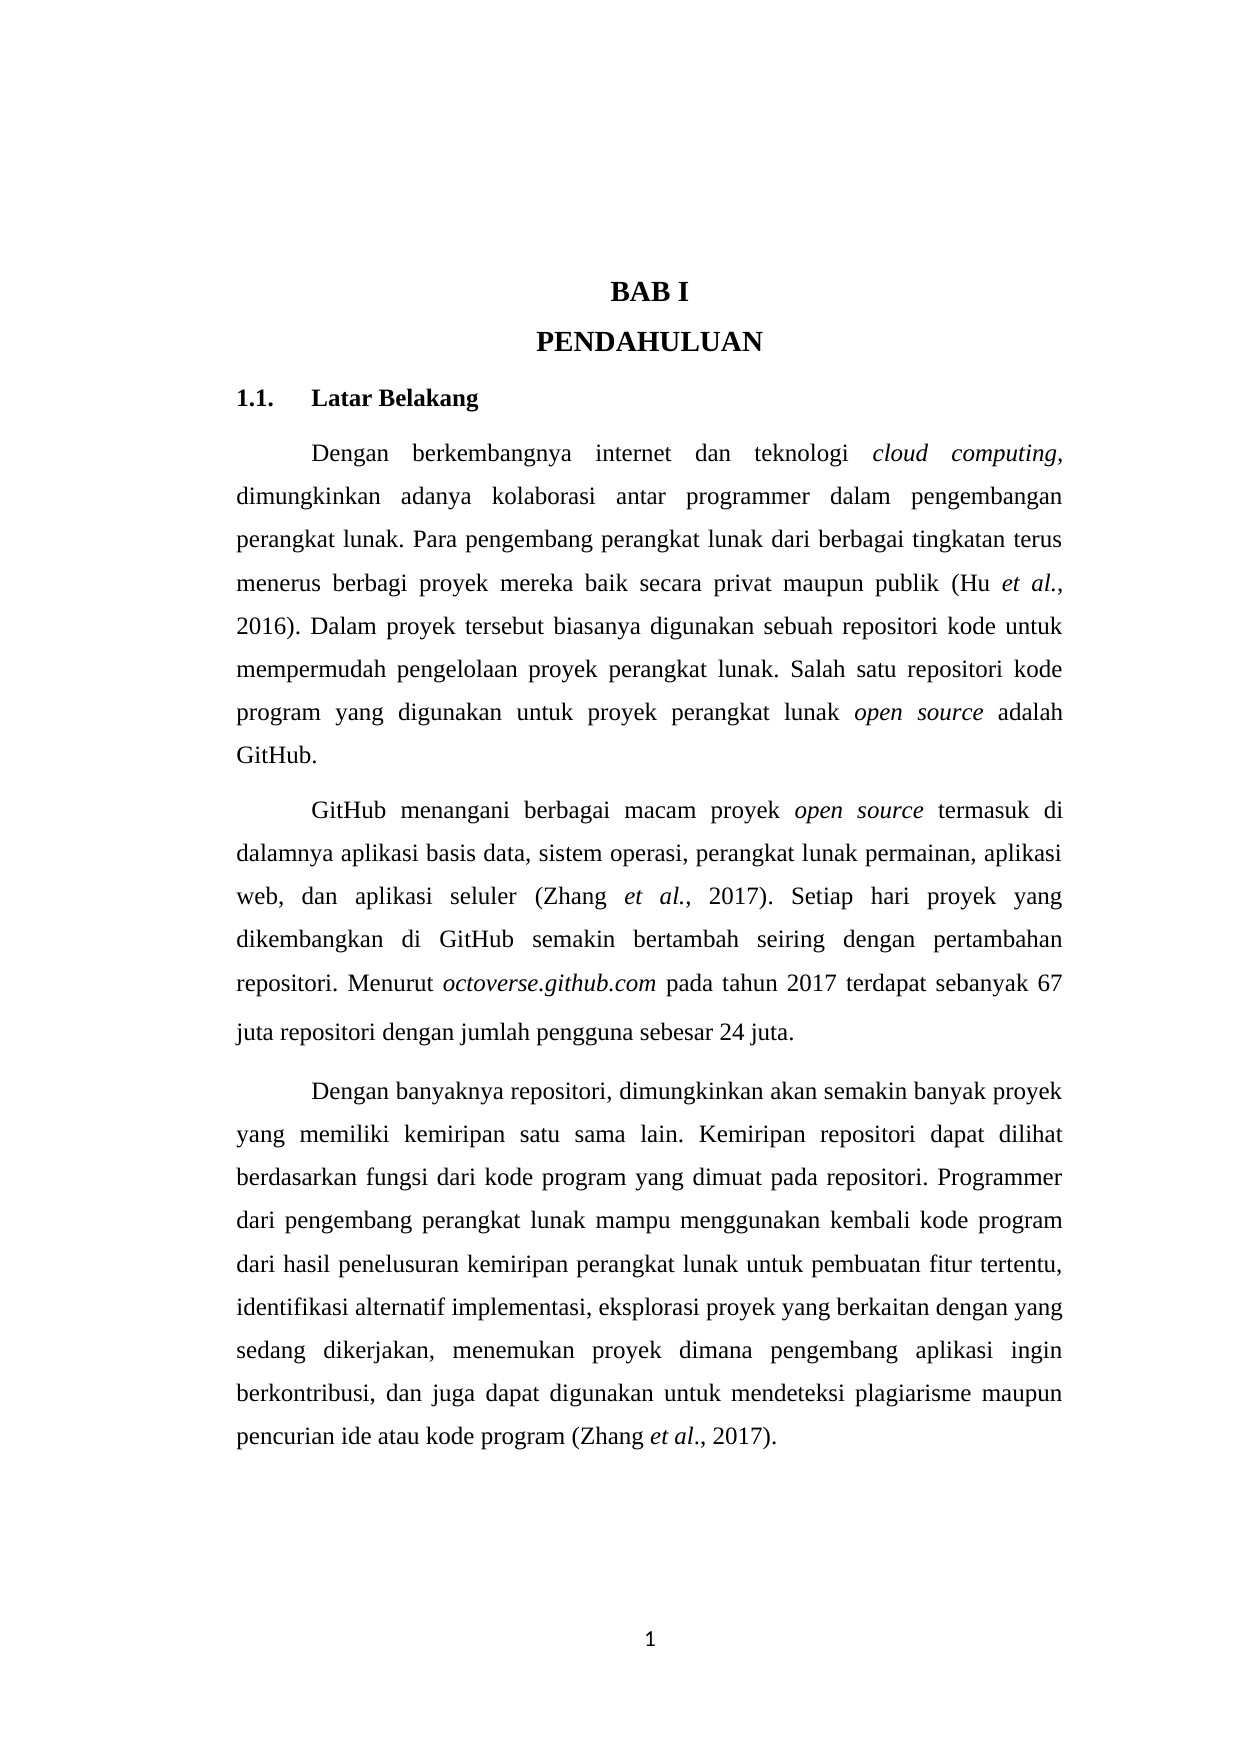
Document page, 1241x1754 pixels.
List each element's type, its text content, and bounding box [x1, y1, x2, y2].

subtitle 1.1. Latar Belakang [236, 383, 1063, 412]
subtitle PENDAHULUAN [236, 324, 1063, 358]
text GitHub menangani berbagai macam proyek open source termasuk di dalamnya aplikasi basis data, sistem operasi, perangkat lunak permainan, aplikasi web, dan aplikasi seluler (Zhang et al., 2017). Setiap hari proyek yang dikembangkan di GitHub semakin bertambah seiring dengan pertambahan repositori. Menurut octoverse.github.com pada tahun 2017 terdapat sebanyak 67 juta repositori dengan jumlah pengguna sebesar 24 juta. [236, 795, 1063, 1047]
subtitle BAB I [236, 274, 1063, 307]
text Dengan banyaknya repositori, dimungkinkan akan semakin banyak proyek yang memiliki kemiripan satu sama lain. Kemiripan repositori dapat dilihat berdasarkan fungsi dari kode program yang dimuat pada repositori. Programmer dari pengembang perangkat lunak mampu menggunakan kembali kode program dari hasil penelusuran kemiripan perangkat lunak untuk pembuatan fitur tertentu, identifikasi alternatif implementasi, eksplorasi proyek yang berkaitan dengan yang sedang dikerjakan, menemukan proyek dimana pengembang aplikasi ingin berkontribusi, dan juga dapat digunakan untuk mendeteksi plagiarisme maupun pencurian ide atau kode program (Zhang et al., 2017). [236, 1076, 1063, 1450]
text Dengan berkembangnya internet dan teknologi cloud computing, dimungkinkan adanya kolaborasi antar programmer dalam pengembangan perangkat lunak. Para pengembang perangkat lunak dari berbagai tingkatan terus menerus berbagi proyek mereka baik secara privat maupun publik (Hu et al., 2016). Dalam proyek tersebut biasanya digunakan sebuah repositori kode untuk mempermudah pengelolaan proyek perangkat lunak. Salah satu repositori kode program yang digunakan untuk proyek perangkat lunak open source adalah GitHub. [236, 438, 1063, 769]
